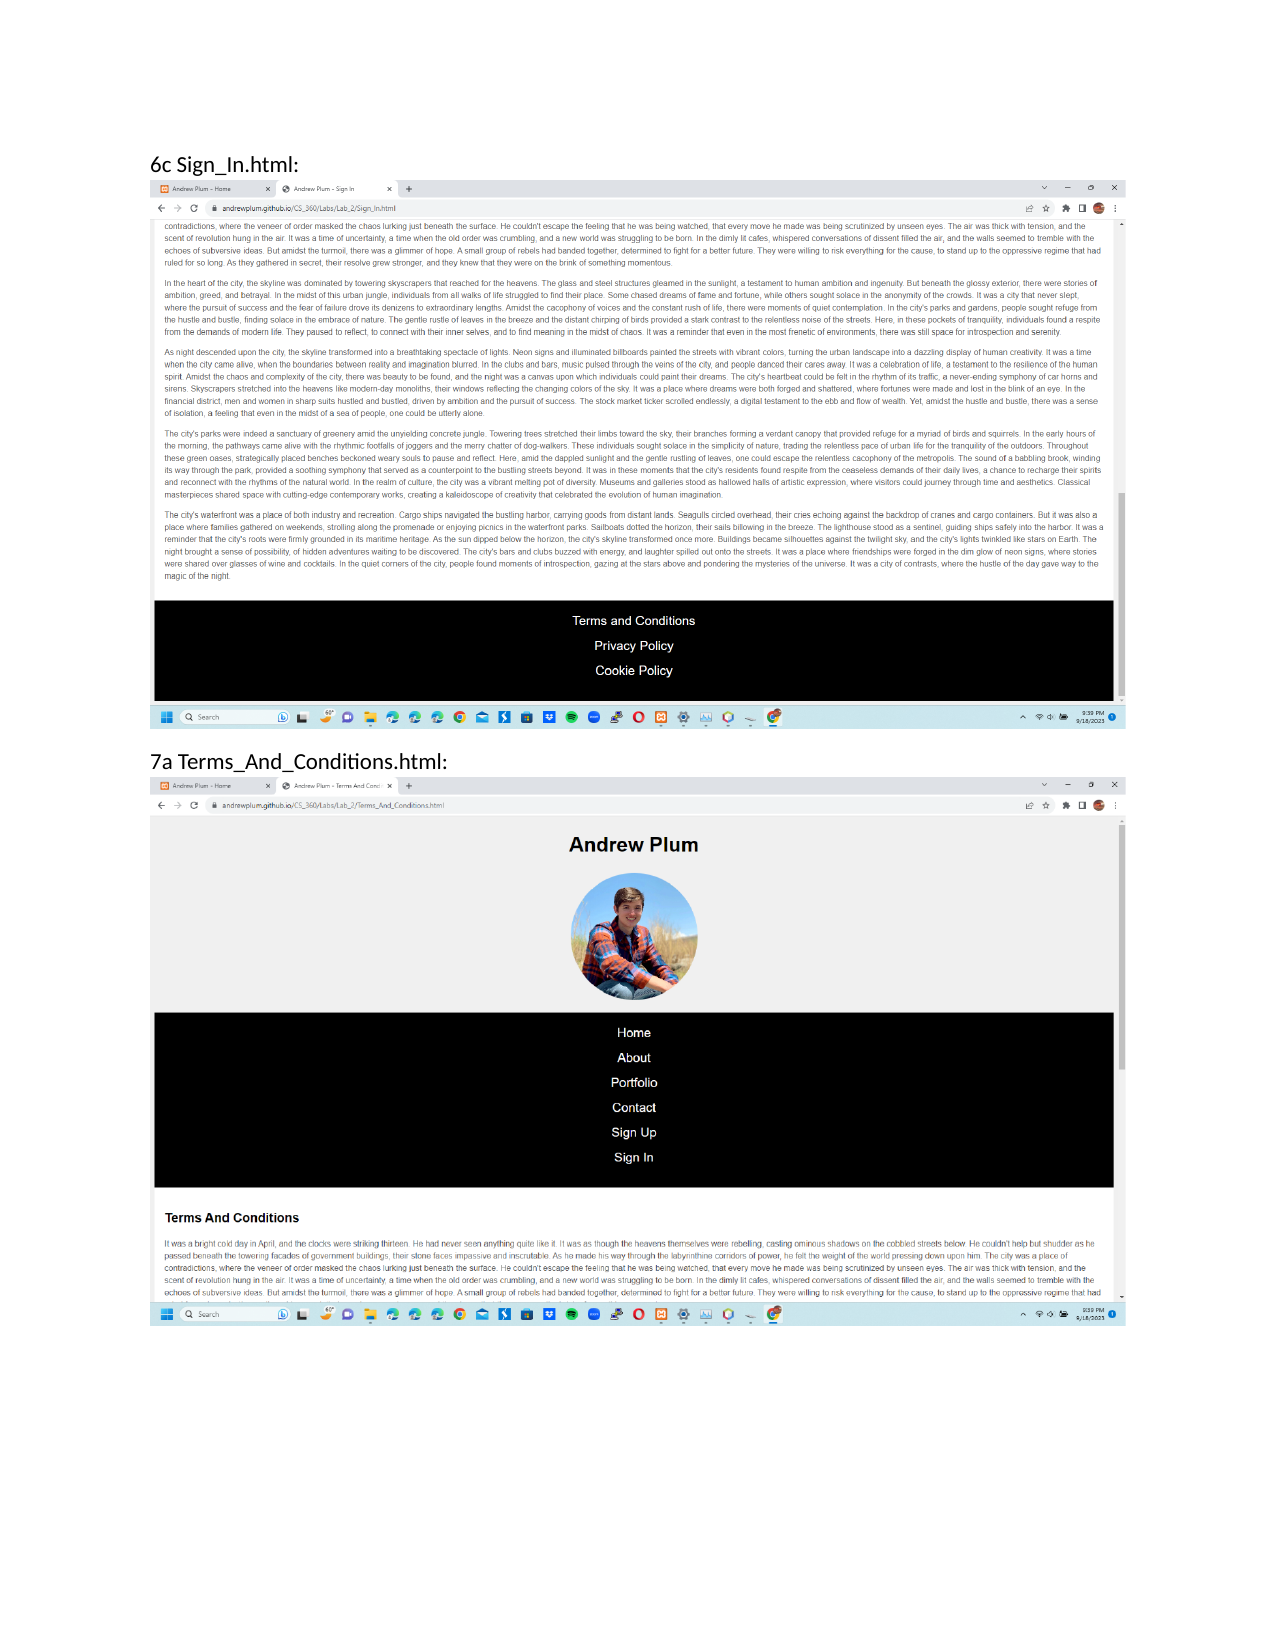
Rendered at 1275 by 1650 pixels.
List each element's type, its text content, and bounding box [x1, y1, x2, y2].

picture [150, 777, 1126, 1326]
text 6c Sign_In.html: [150, 150, 1125, 180]
picture [150, 180, 1126, 729]
text 7a Terms_And_Conditions.html: [150, 747, 1125, 777]
